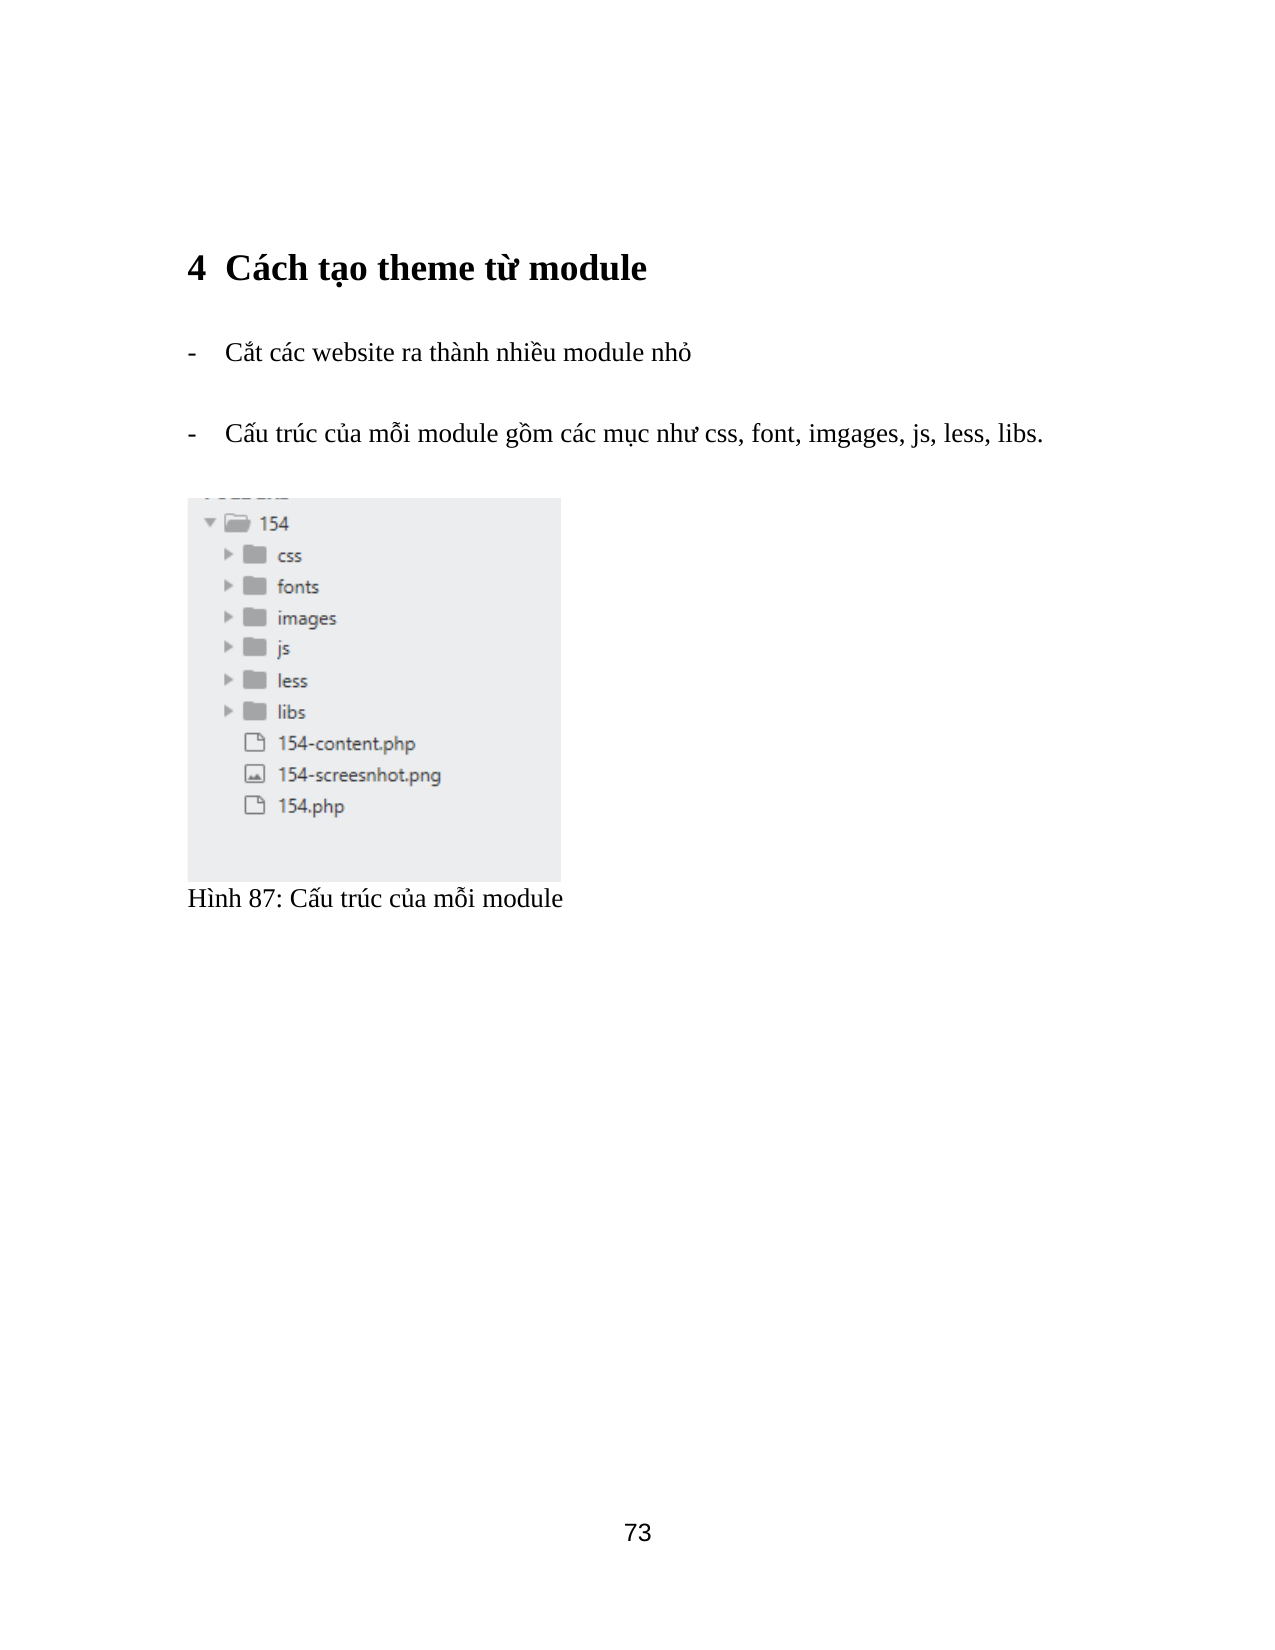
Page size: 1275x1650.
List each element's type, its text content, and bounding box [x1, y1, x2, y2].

list Cắt các website ra thành nhiều module nhỏ [187, 336, 1125, 367]
list Cấu trúc của mỗi module gồm các mục như css, font, imgages, js, less, libs. [187, 418, 1125, 449]
text Hình 87: Cấu trúc của mỗi module [187, 882, 1125, 913]
list Cách tạo theme từ module [187, 245, 1125, 288]
picture [187, 498, 561, 882]
